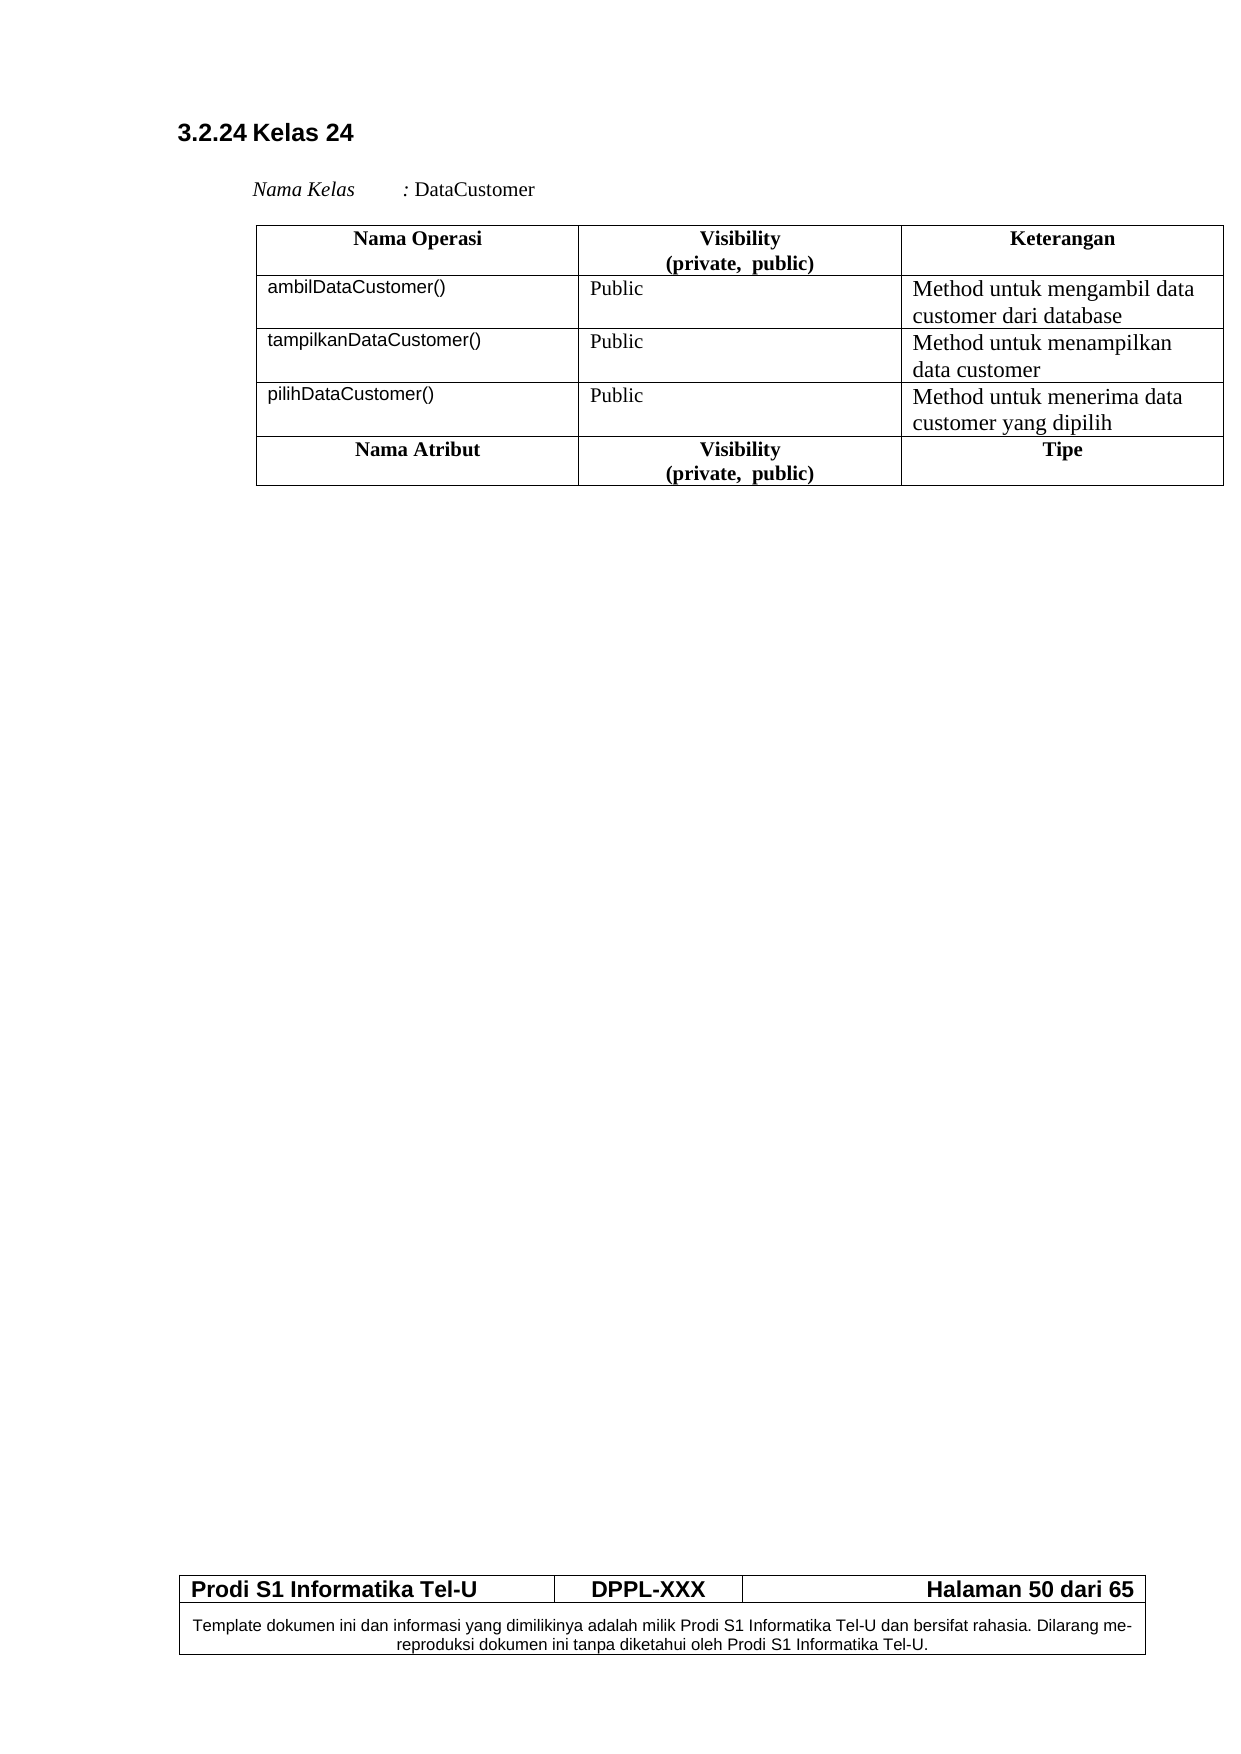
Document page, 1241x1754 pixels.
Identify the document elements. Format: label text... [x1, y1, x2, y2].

table_cell Public [579, 383, 901, 436]
table_cell Method untuk menampilkan data customer [902, 329, 1223, 382]
text Nama Kelas : DataCustomer [177, 177, 1122, 201]
subtitle Kelas 24 [177, 118, 1122, 147]
table_cell pilihDataCustomer() [257, 383, 578, 436]
table_cell Public [579, 276, 901, 328]
table_cell ambilDataCustomer() [257, 276, 578, 328]
table_cell Nama Atribut [257, 437, 578, 485]
table_cell Visibility (private, public) [579, 437, 901, 485]
table_cell tampilkanDataCustomer() [257, 329, 578, 382]
table_cell Tipe [902, 437, 1223, 485]
table_cell Method untuk menerima data customer yang dipilih [902, 383, 1223, 436]
table_header Keterangan [902, 226, 1223, 274]
table_header Visibility (private, public) [579, 226, 901, 274]
table_cell Method untuk mengambil data customer dari database [902, 276, 1223, 328]
table_cell Public [579, 329, 901, 382]
table_header Nama Operasi [257, 226, 578, 274]
